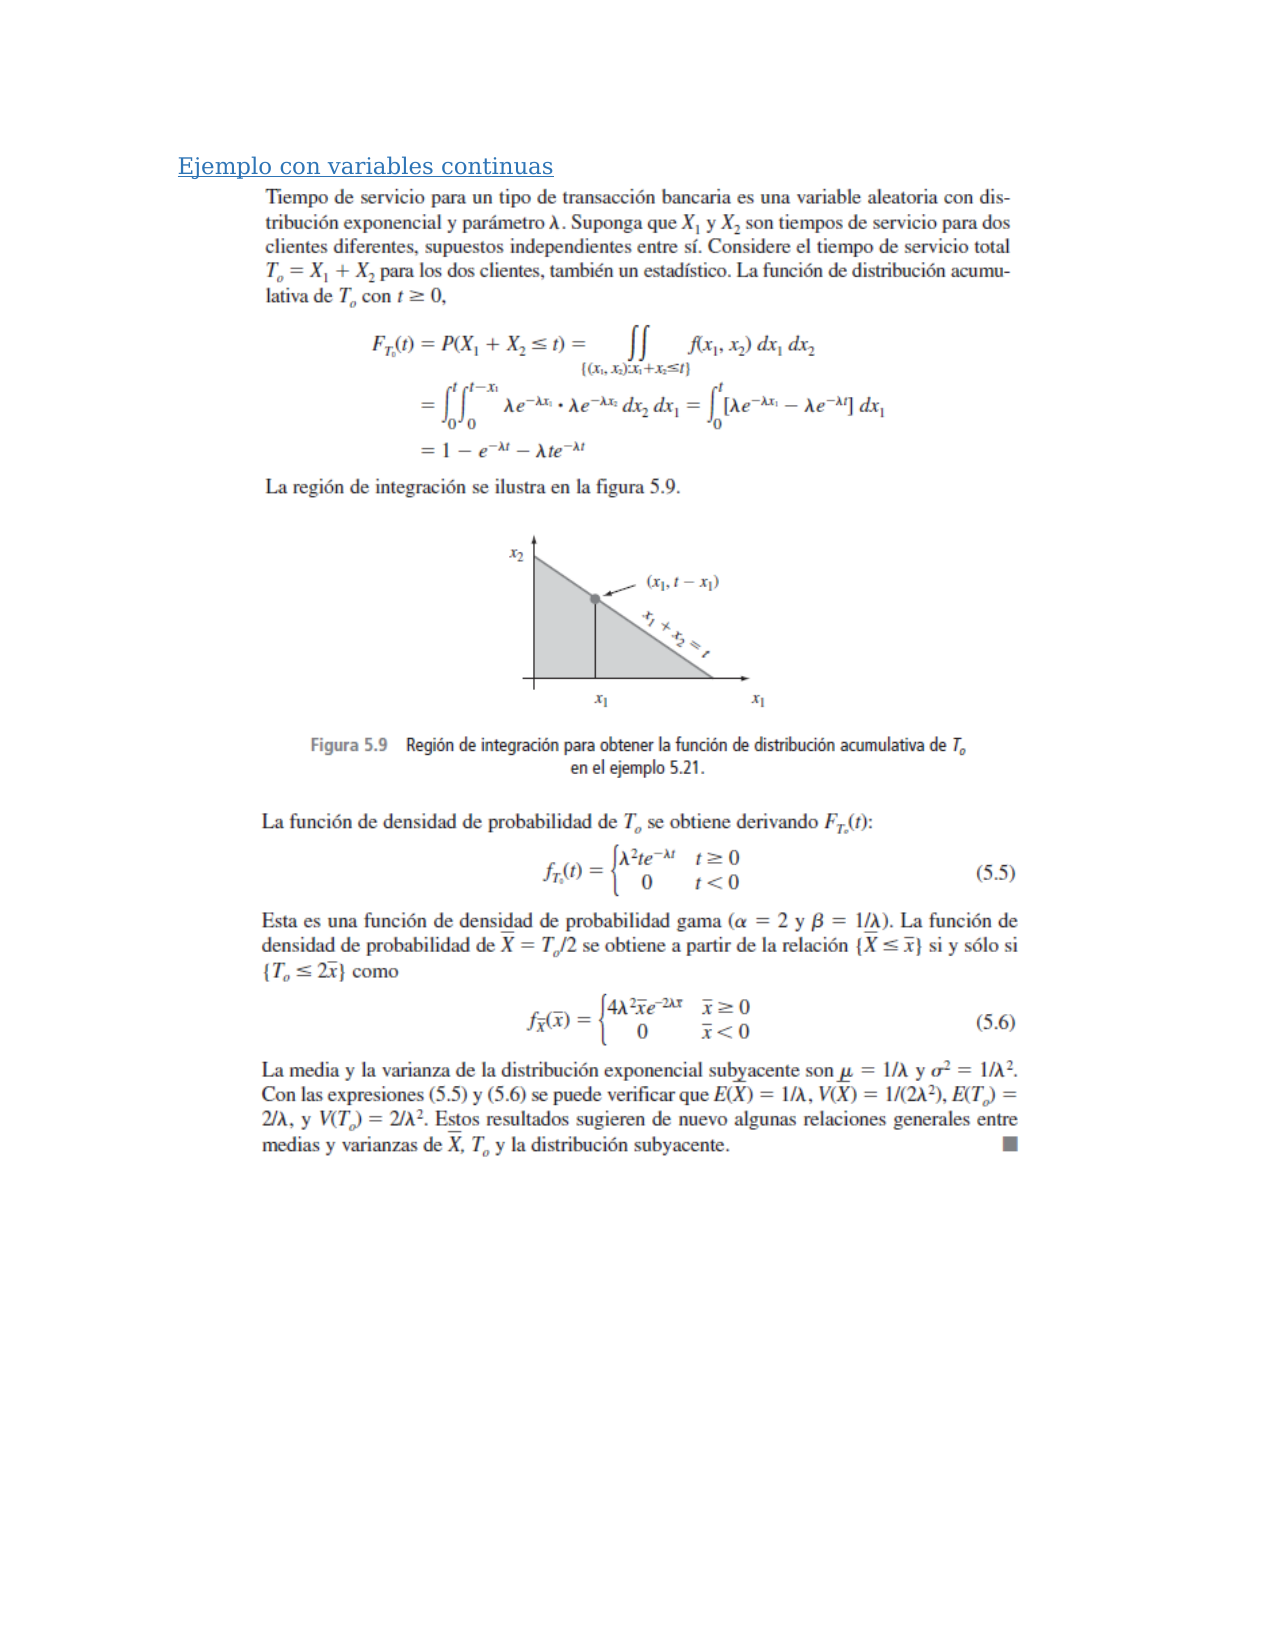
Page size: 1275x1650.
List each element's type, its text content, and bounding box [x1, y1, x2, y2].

picture [253, 804, 1022, 1161]
picture [256, 181, 1019, 786]
subtitle Ejemplo con variables continuas [177, 152, 1098, 179]
